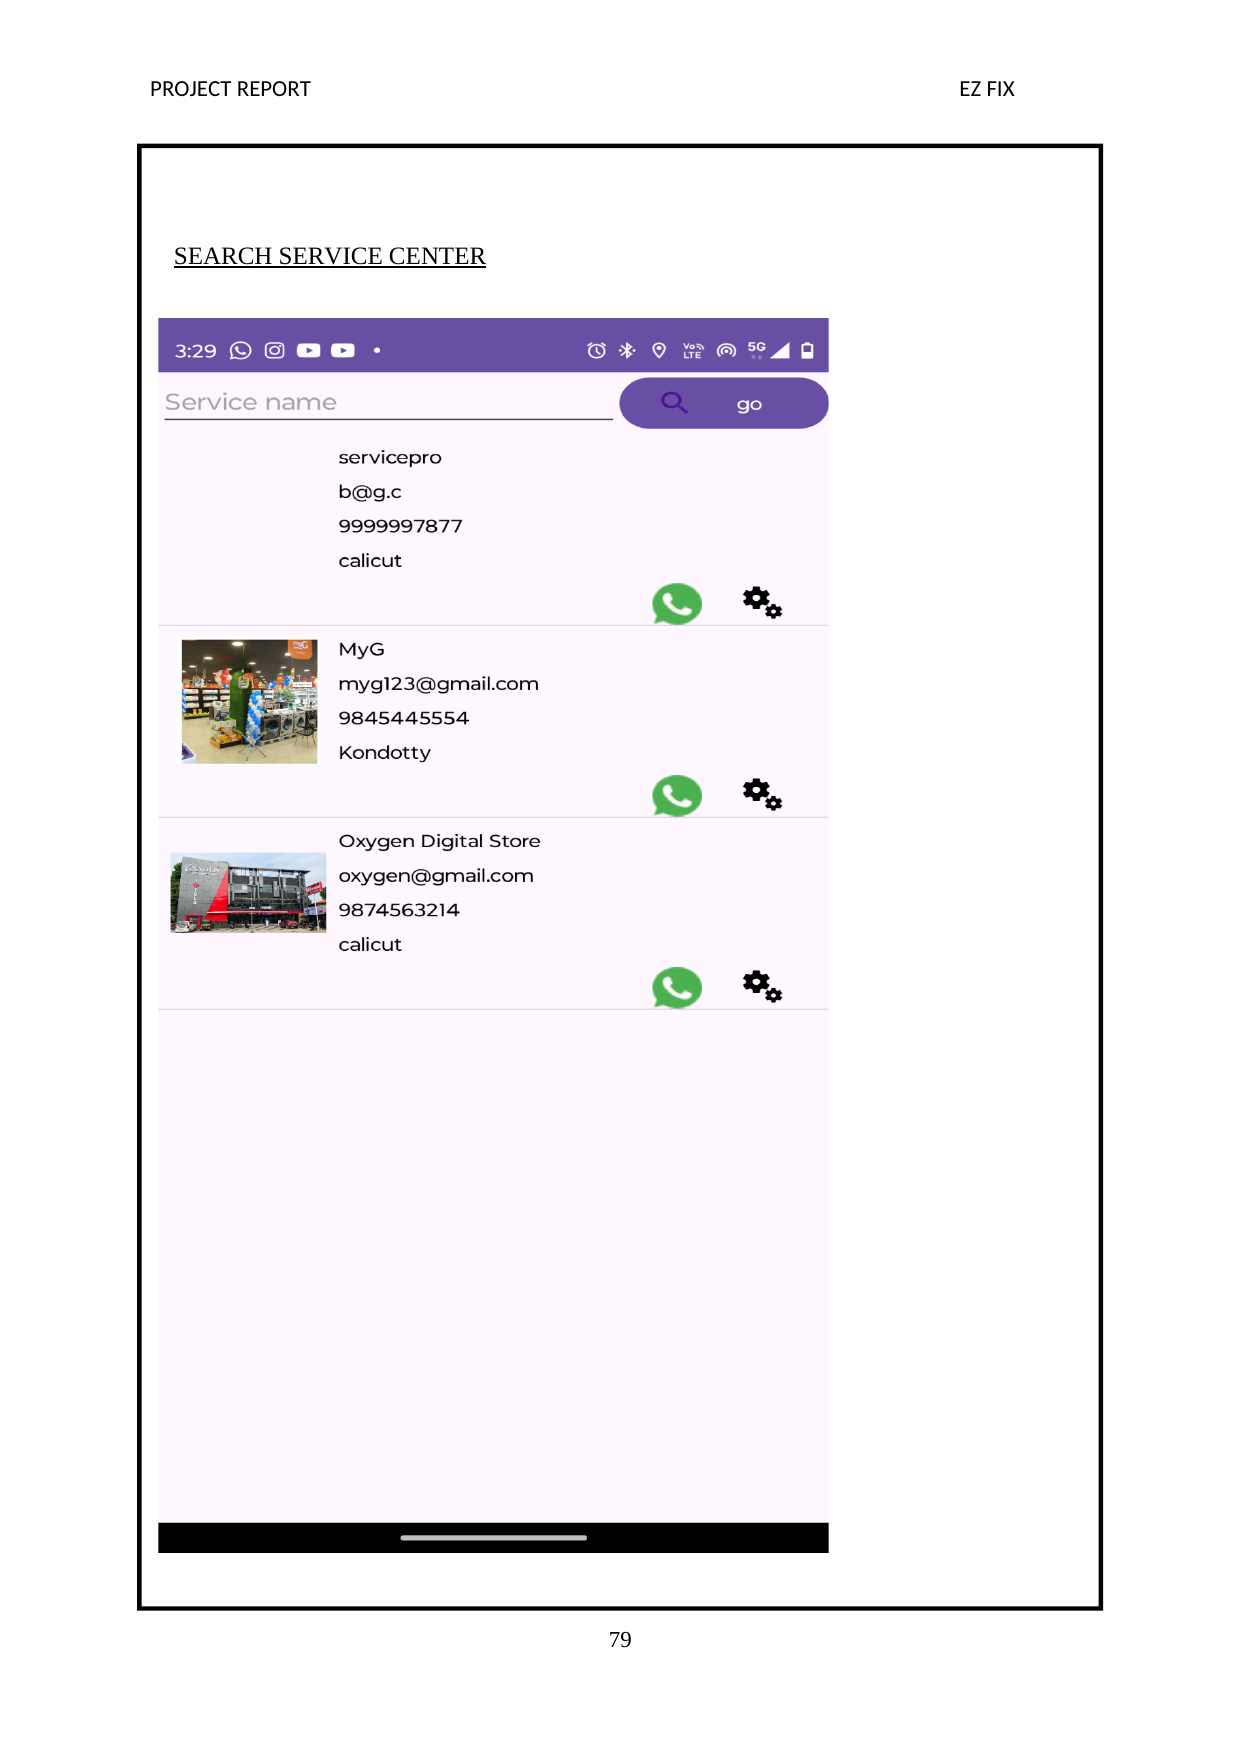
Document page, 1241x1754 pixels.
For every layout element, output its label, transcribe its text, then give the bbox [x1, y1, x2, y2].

picture [158, 318, 829, 1553]
text SEARCH SERVICE CENTER [174, 241, 1082, 270]
